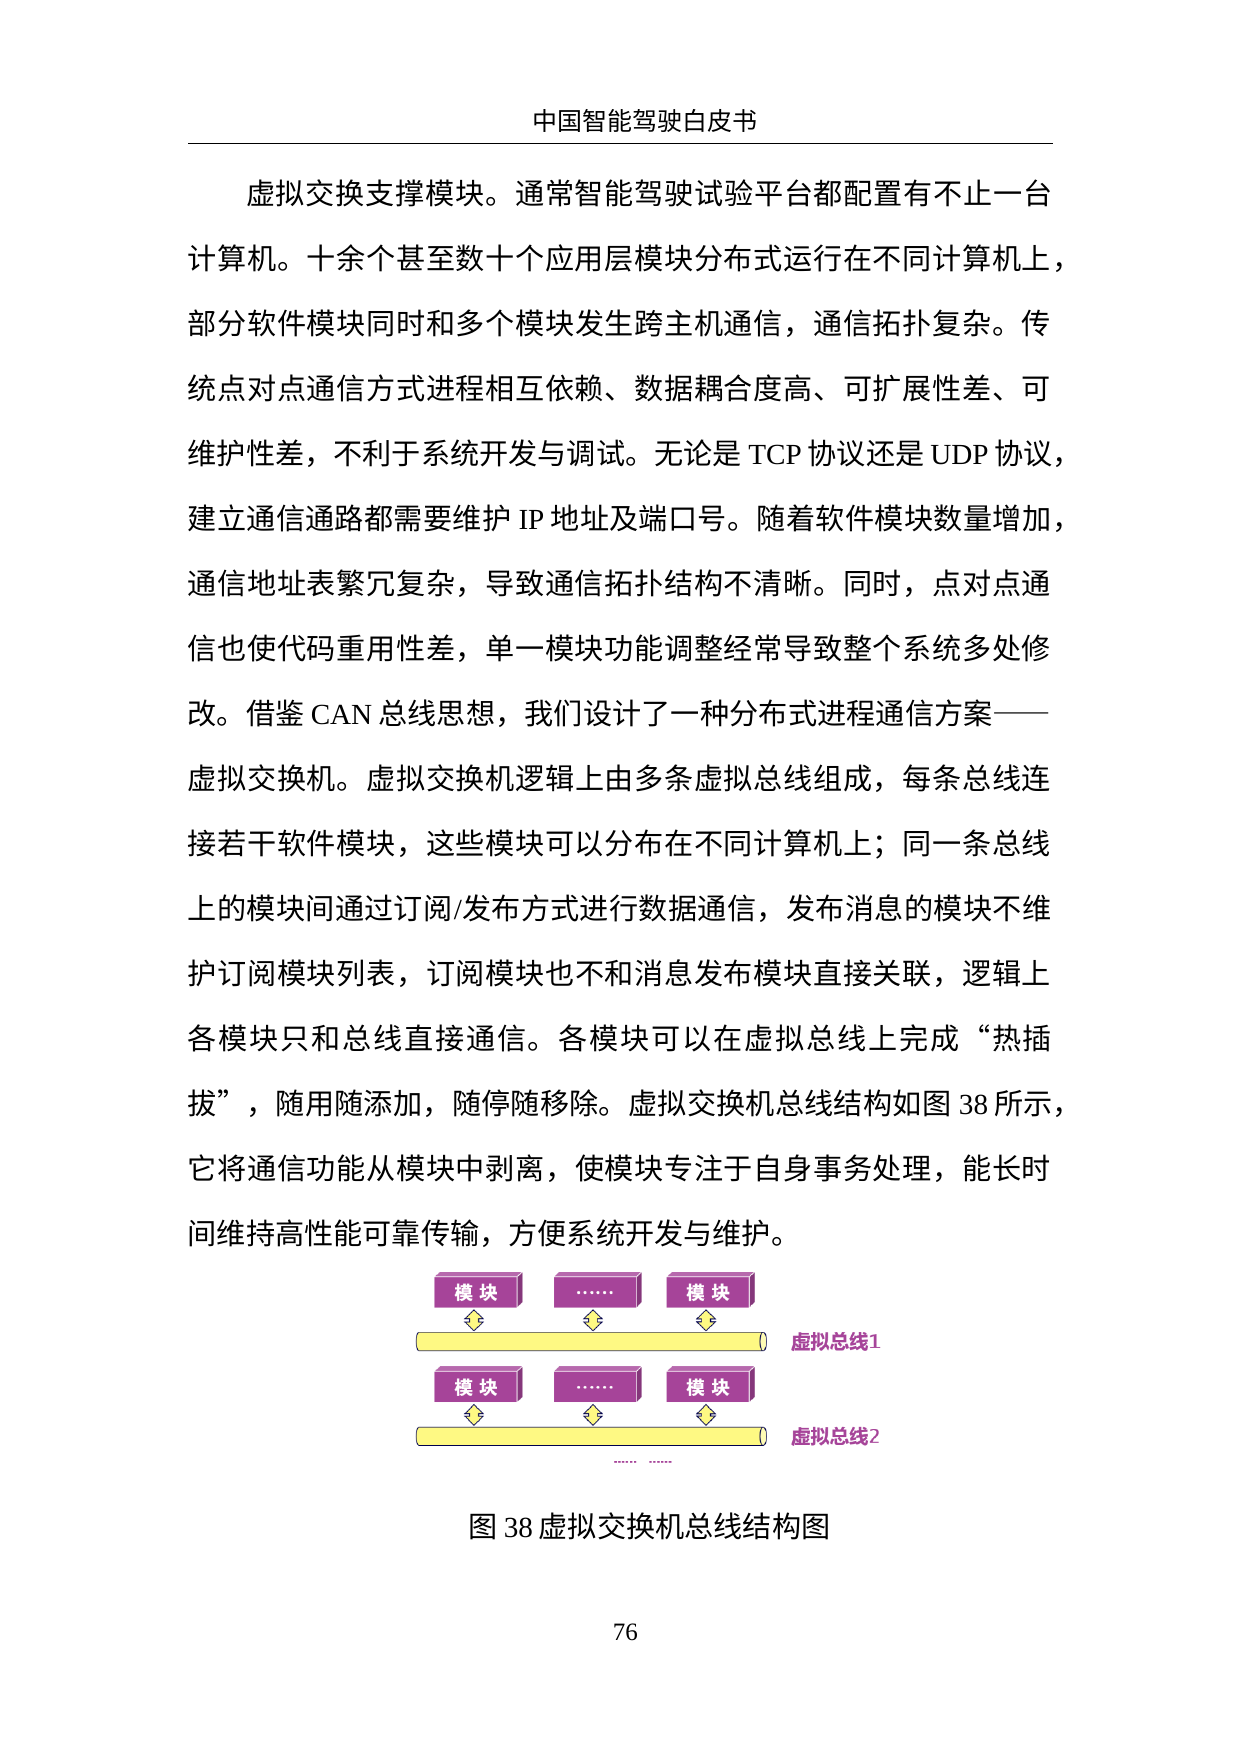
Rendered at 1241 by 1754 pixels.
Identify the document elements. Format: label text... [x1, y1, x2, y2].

text 图38虚拟交换机总线结构图 [187, 1492, 1053, 1557]
text 虚拟交换支撑模块。通常智能驾驶试验平台都配置有不止一台计算机。十余个甚至数十个应用层模块分布式运行在不同计算机上，部分软件模块同时和多个模块发生跨主机通信，通信拓扑复杂。传统点对点通信方式进程相互依赖、数据耦合度高、可扩展性差、可维护性差，不利于系统开发与调试。无论是TCP协议还是UDP协议，建立通信通路都需要维护IP地址及端口号。随着软件模块数量增加，通信地址表繁冗复杂，导致通信拓扑结构不清晰。同时，点对点通信也使代码重用性差，单一模块功能调整经常导致整个系统多处修改。借鉴CAN总线思想，我们设计了一种分布式进程通信方案——虚拟交换机。虚拟交换机逻辑上由多条虚拟总线组成，每条总线连接若干软件模块，这些模块可以分布在不同计算机上；同一条总线上的模块间通过订阅/发布方式进行数据通信，发布消息的模块不维护订阅模块列表，订阅模块也不和消息发布模块直接关联，逻辑上各模块只和总线直接通信。各模块可以在虚拟总线上完成“热插拔”，随用随添加，随停随移除。虚拟交换机总线结构如图38所示，它将通信功能从模块中剥离，使模块专注于自身事务处理，能长时间维持高性能可靠传输，方便系统开发与维护。 [187, 159, 1053, 1264]
picture [410, 1264, 888, 1477]
